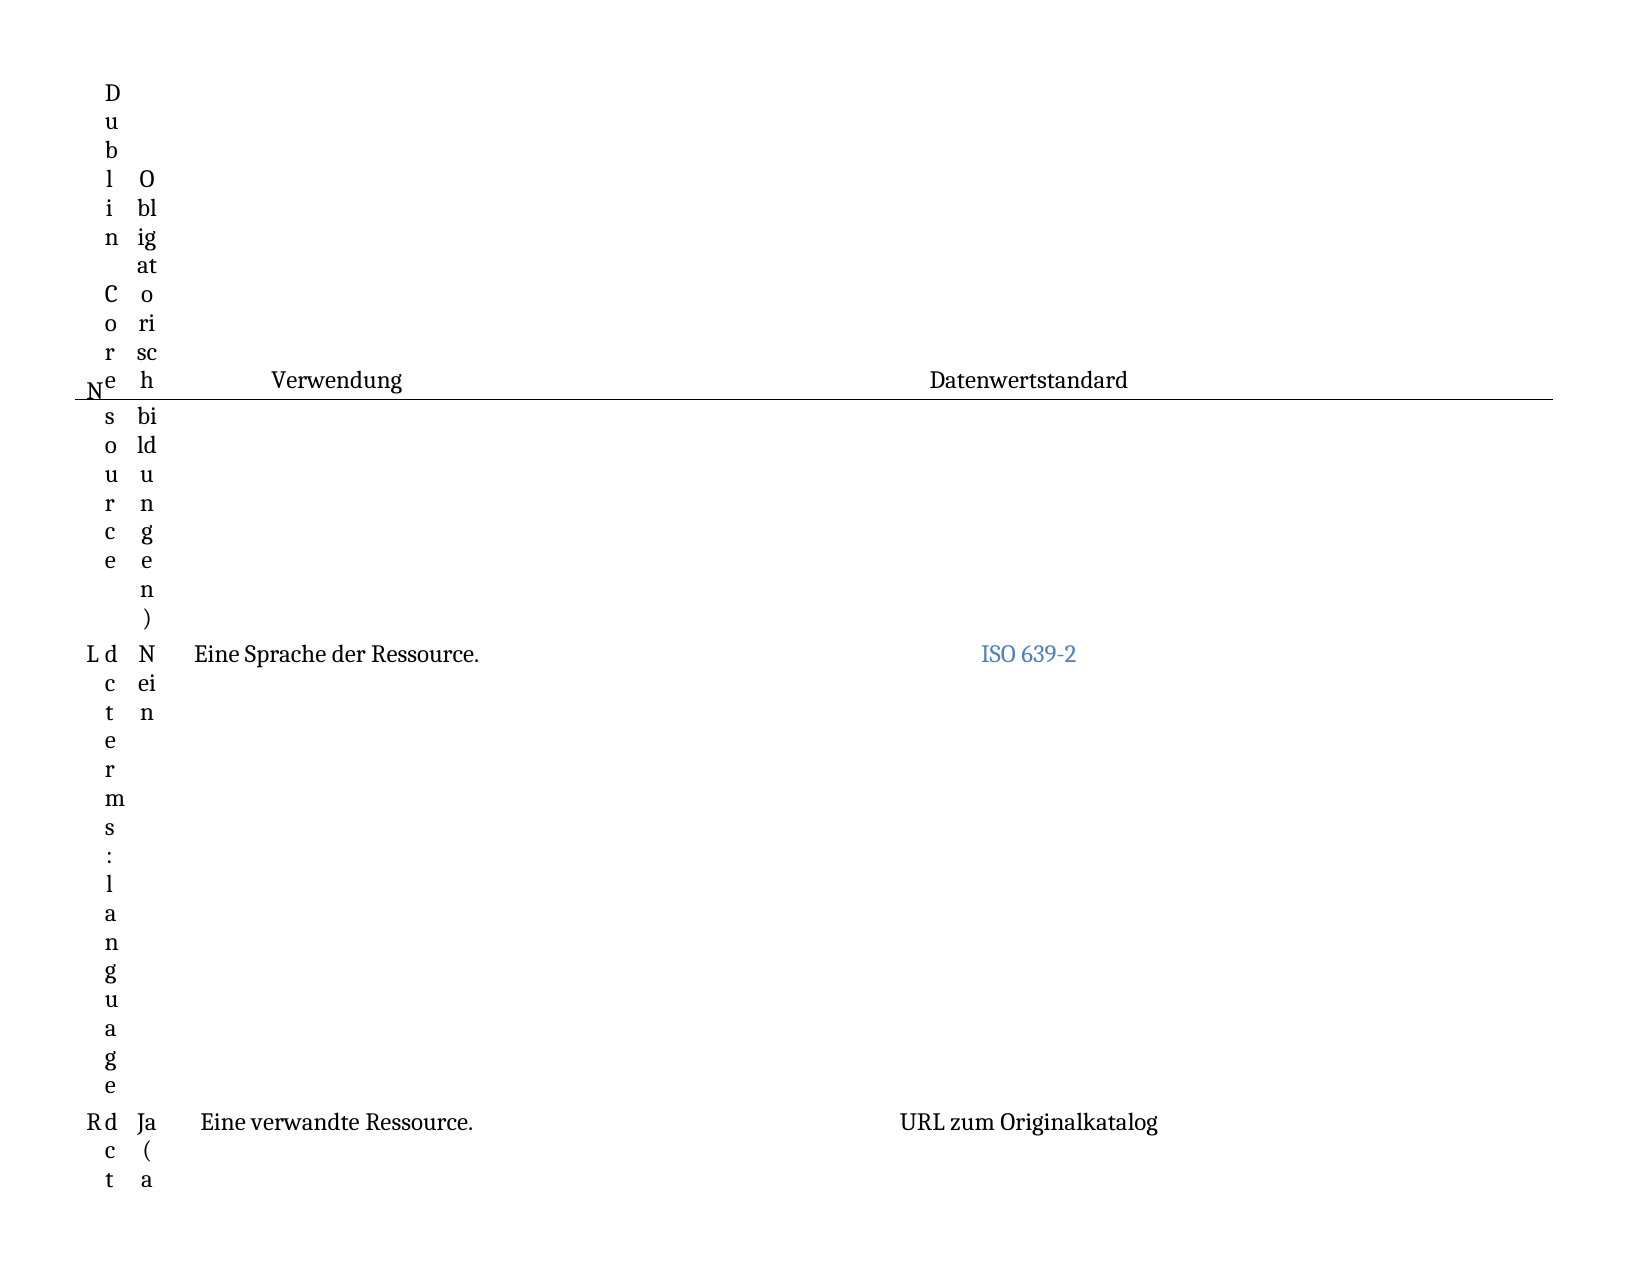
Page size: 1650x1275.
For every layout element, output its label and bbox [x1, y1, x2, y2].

table_header [64, 75, 1564, 1194]
